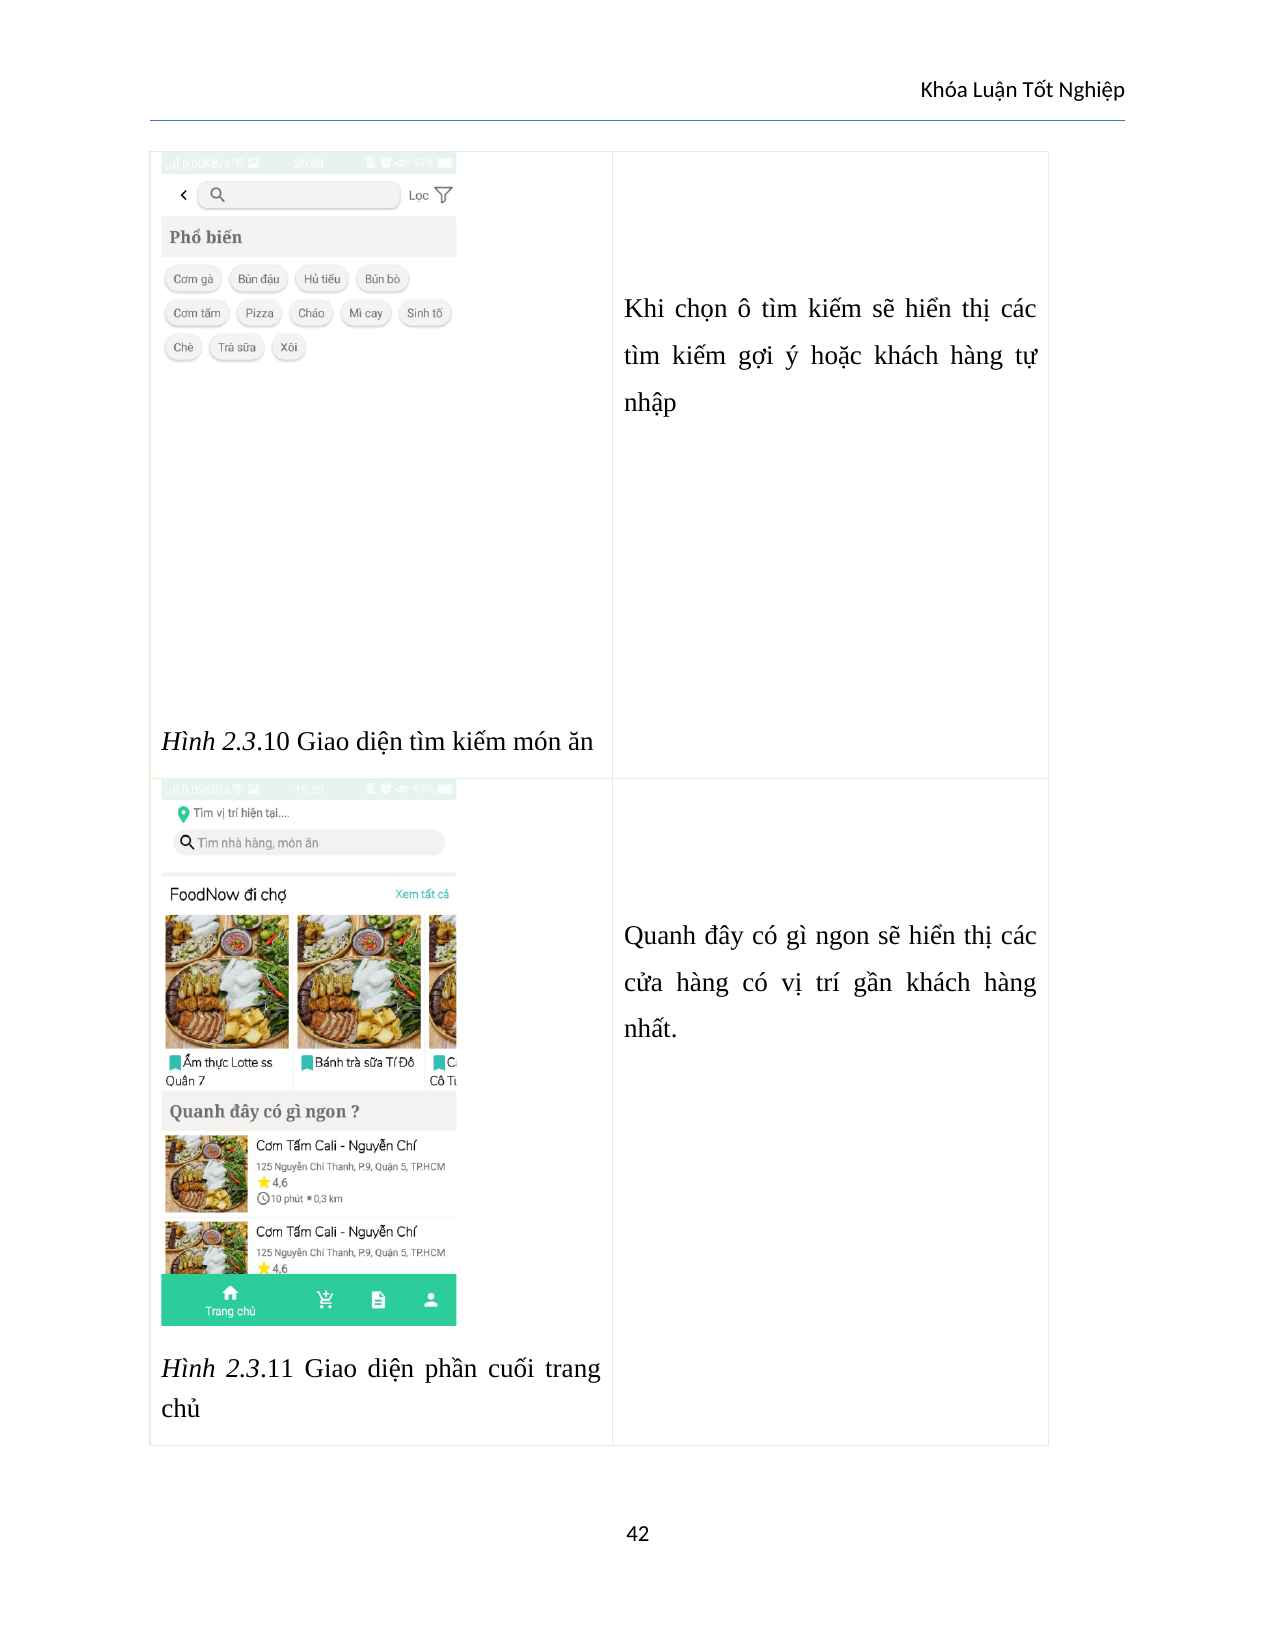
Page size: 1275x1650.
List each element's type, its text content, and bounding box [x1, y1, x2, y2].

table_cell Hình 2.3.11 Giao diện phần cuối trang chủ [151, 779, 612, 1445]
table_cell Khi chọn ô tìm kiếm sẽ hiển thị các tìm kiếm gợi ý hoặc khách hàng tự nhập [613, 152, 1048, 778]
picture [161, 152, 457, 699]
table_cell Hình 2.3.10 Giao diện tìm kiếm món ăn [151, 152, 612, 778]
table_cell Quanh đây có gì ngon sẽ hiển thị các cửa hàng có vị trí gần khách hàng nhất. [613, 779, 1048, 1445]
picture [161, 778, 457, 1326]
